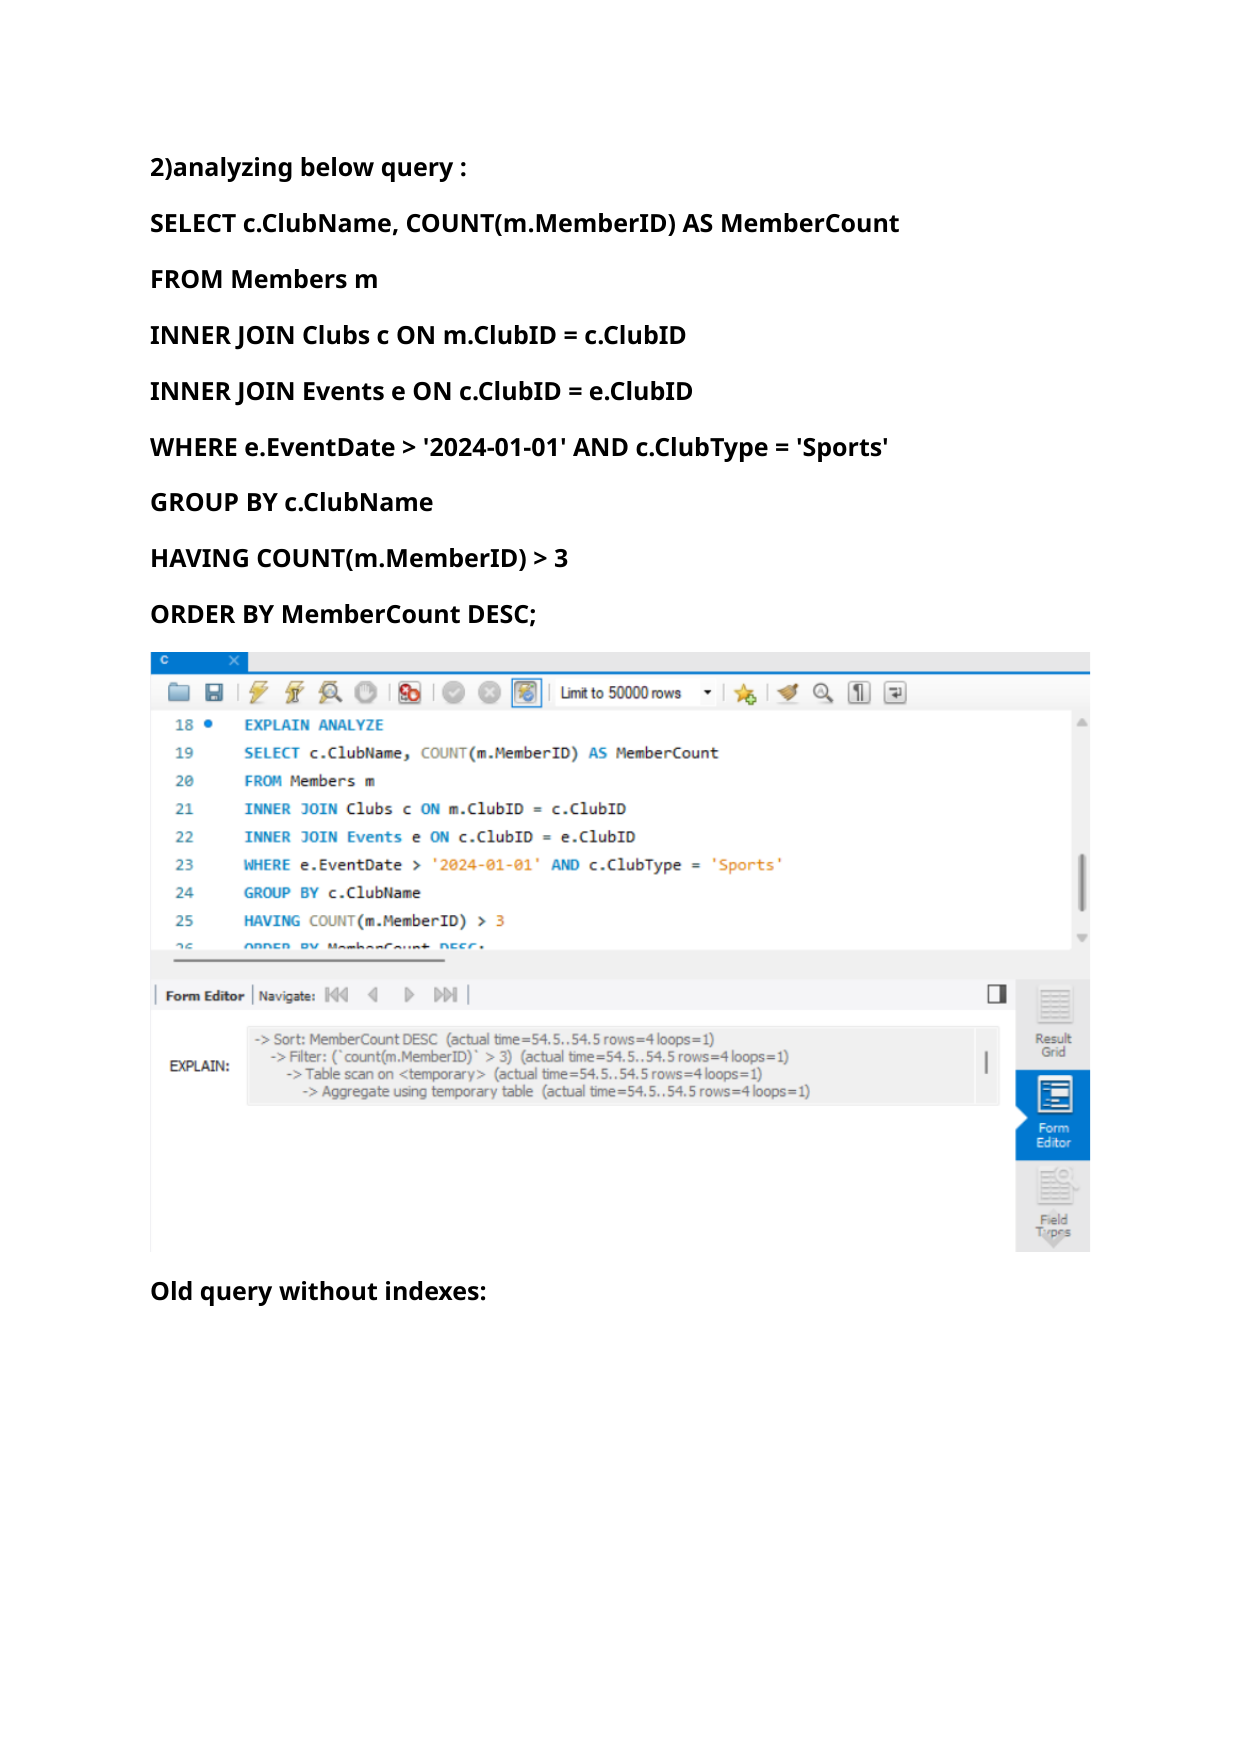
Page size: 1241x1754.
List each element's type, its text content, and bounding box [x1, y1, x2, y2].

text SELECT c.ClubName, COUNT(m.MemberID) AS MemberCount [150, 206, 1090, 240]
text GROUP BY c.ClubName [150, 485, 1090, 519]
text FROM Members m [150, 262, 1090, 296]
picture [150, 652, 1091, 1252]
text Old query without indexes: [150, 1273, 1090, 1307]
text INNER JOIN Events e ON c.ClubID = e.ClubID [150, 373, 1090, 407]
text 2)analyzing below query : [150, 150, 1090, 184]
text ORDER BY MemberCount DESC; [150, 597, 1090, 631]
text INNER JOIN Clubs c ON m.ClubID = c.ClubID [150, 317, 1090, 352]
text HAVING COUNT(m.MemberID) > 3 [150, 541, 1090, 575]
text WHERE e.EventDate > '2024-01-01' AND c.ClubType = 'Sports' [150, 429, 1090, 463]
